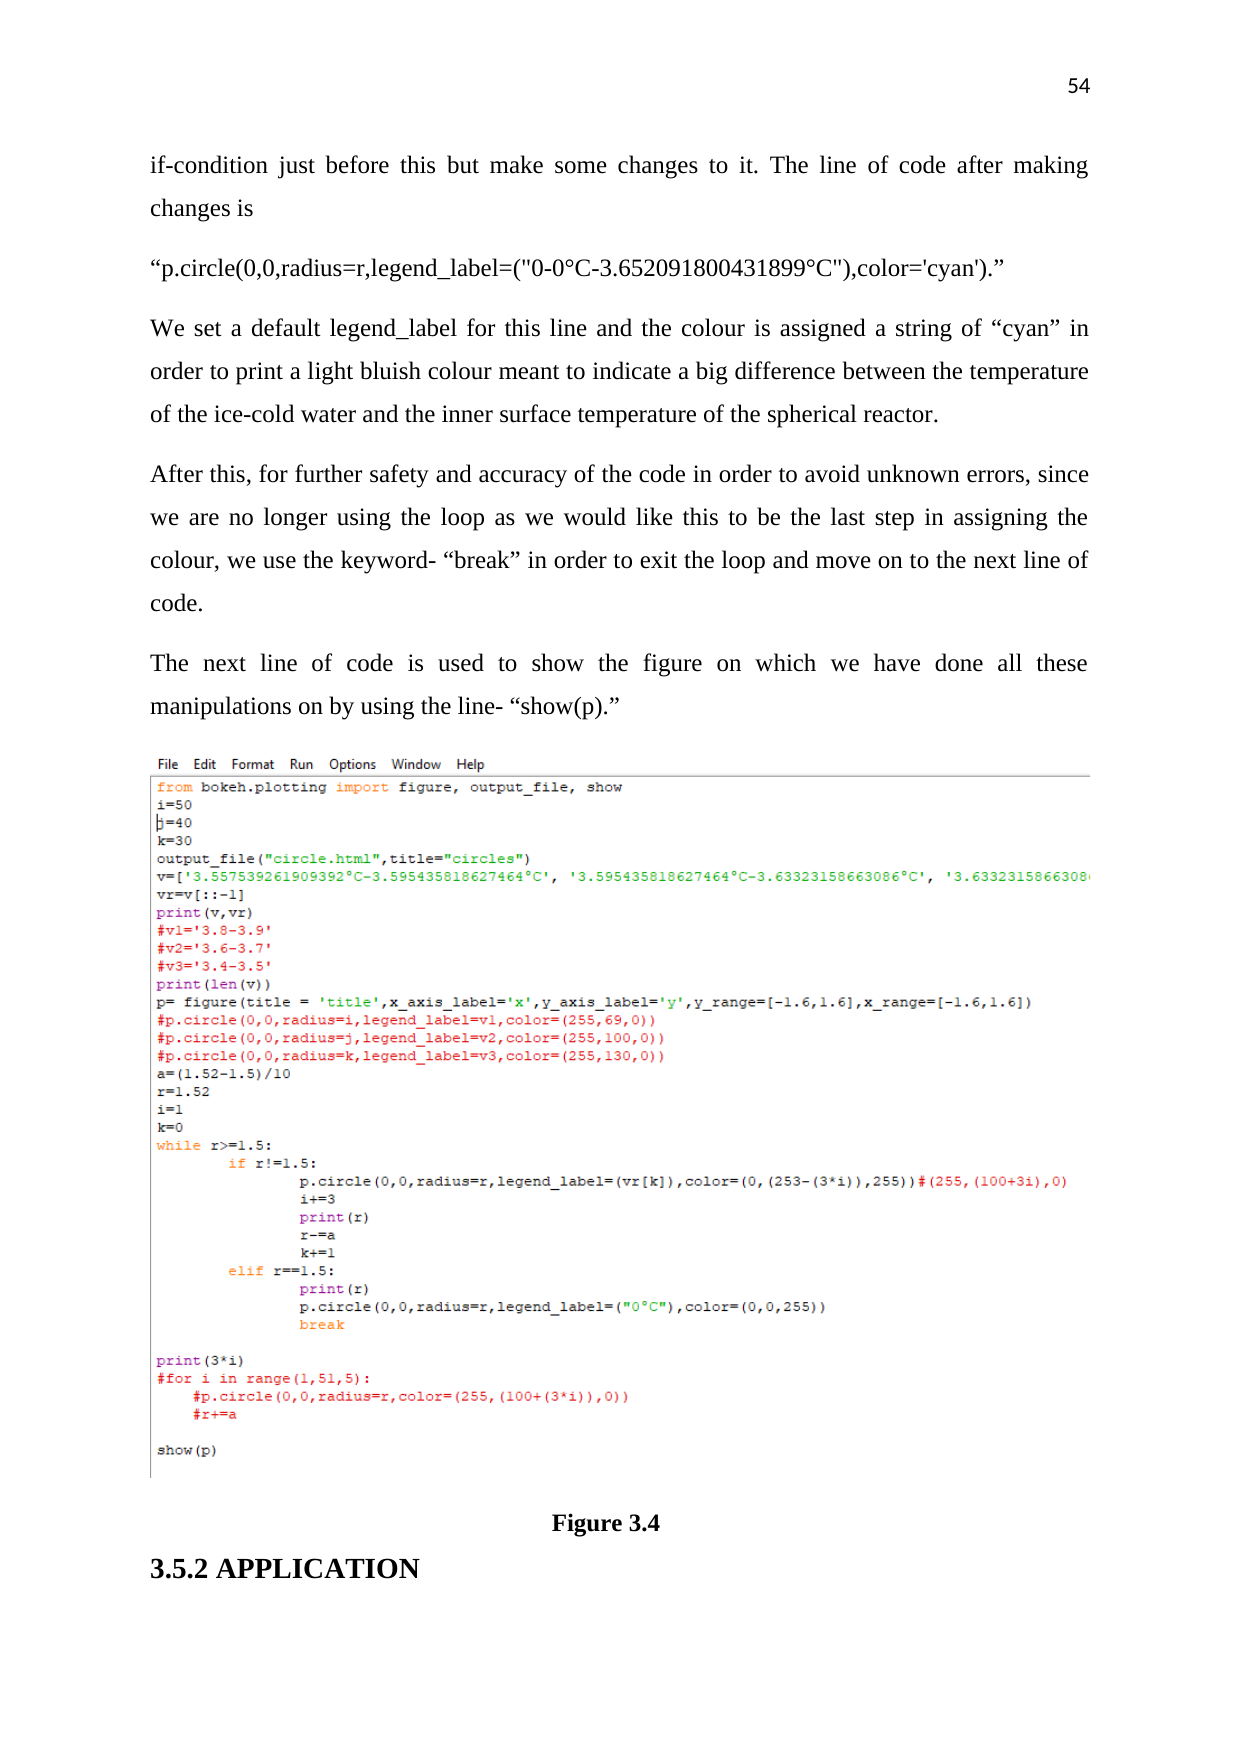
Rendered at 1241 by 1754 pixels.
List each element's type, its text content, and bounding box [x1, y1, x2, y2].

text Figure 3.4 [150, 1508, 980, 1537]
text After this, for further safety and accuracy of the code in order to avoid unknown errors, since we are no longer using the loop as we would like this to be the last step in assigning the colour, we use the keyword- “break” in order to exit the loop and move on to the next line of code. [150, 459, 1090, 617]
text We set a default legend_label for this line and the colour is assigned a string of “cyan” in order to print a light bluish colour meant to indicate a big difference between the temperature of the ice-cold water and the inner surface temperature of the spherical reactor. [150, 313, 1090, 428]
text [150, 150, 1090, 222]
text The next line of code is used to show the figure on which we have done all these manipulations on by using the line- “show(p).” [150, 648, 1090, 720]
picture [150, 750, 1091, 1478]
text “p.circle(0,0,radius=r,legend_label=("0-0°C-3.652091800431899°C"),color='cyan').” [150, 253, 1090, 282]
text 3.5.2 APPLICATION [150, 1551, 1090, 1585]
